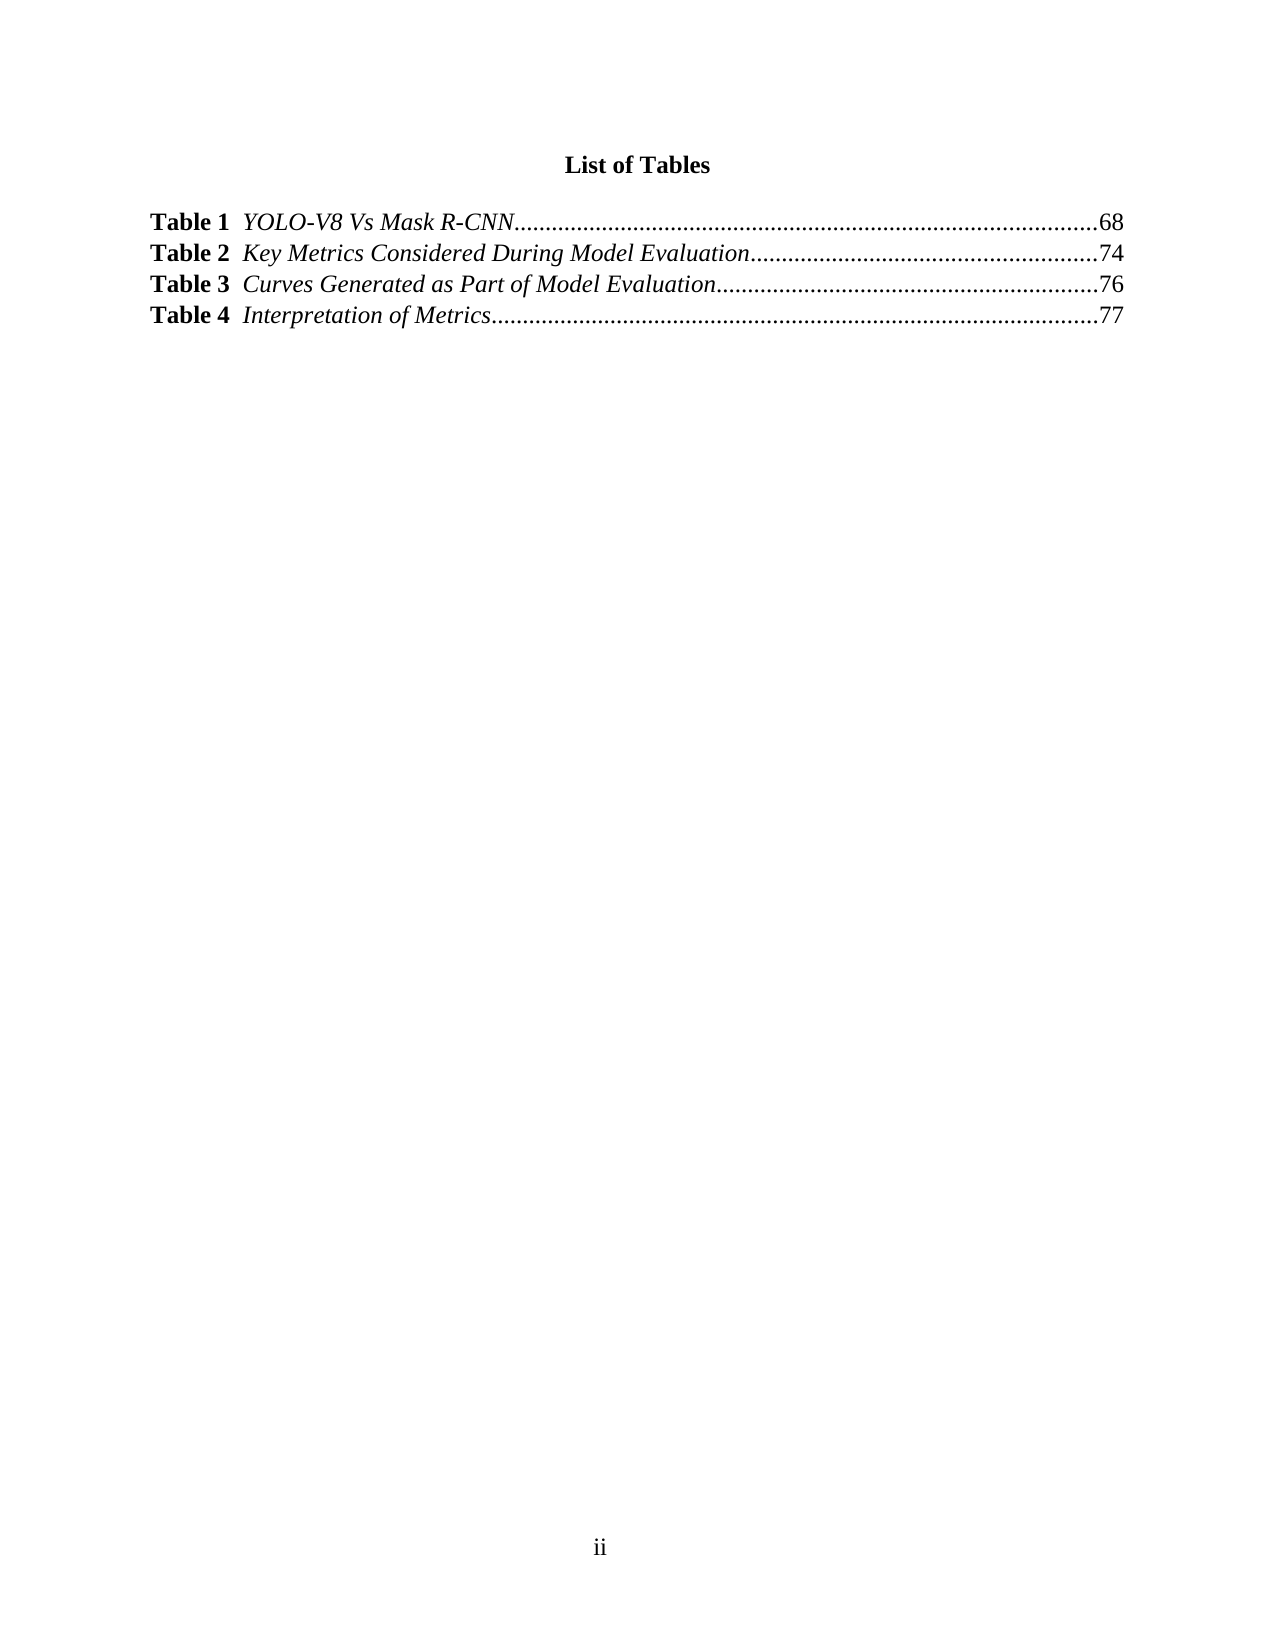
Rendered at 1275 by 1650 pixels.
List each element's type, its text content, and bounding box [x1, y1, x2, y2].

text Table 2 Key Metrics Considered During Model Evaluation 74 [150, 238, 1125, 267]
text Table 4 Interpretation of Metrics 77 [150, 301, 1125, 329]
text List of Tables [150, 150, 1125, 179]
text Table 3 Curves Generated as Part of Model Evaluation 76 [150, 269, 1125, 298]
text Table 1 YOLO-V8 Vs Mask R-CNN 68 [150, 207, 1125, 236]
